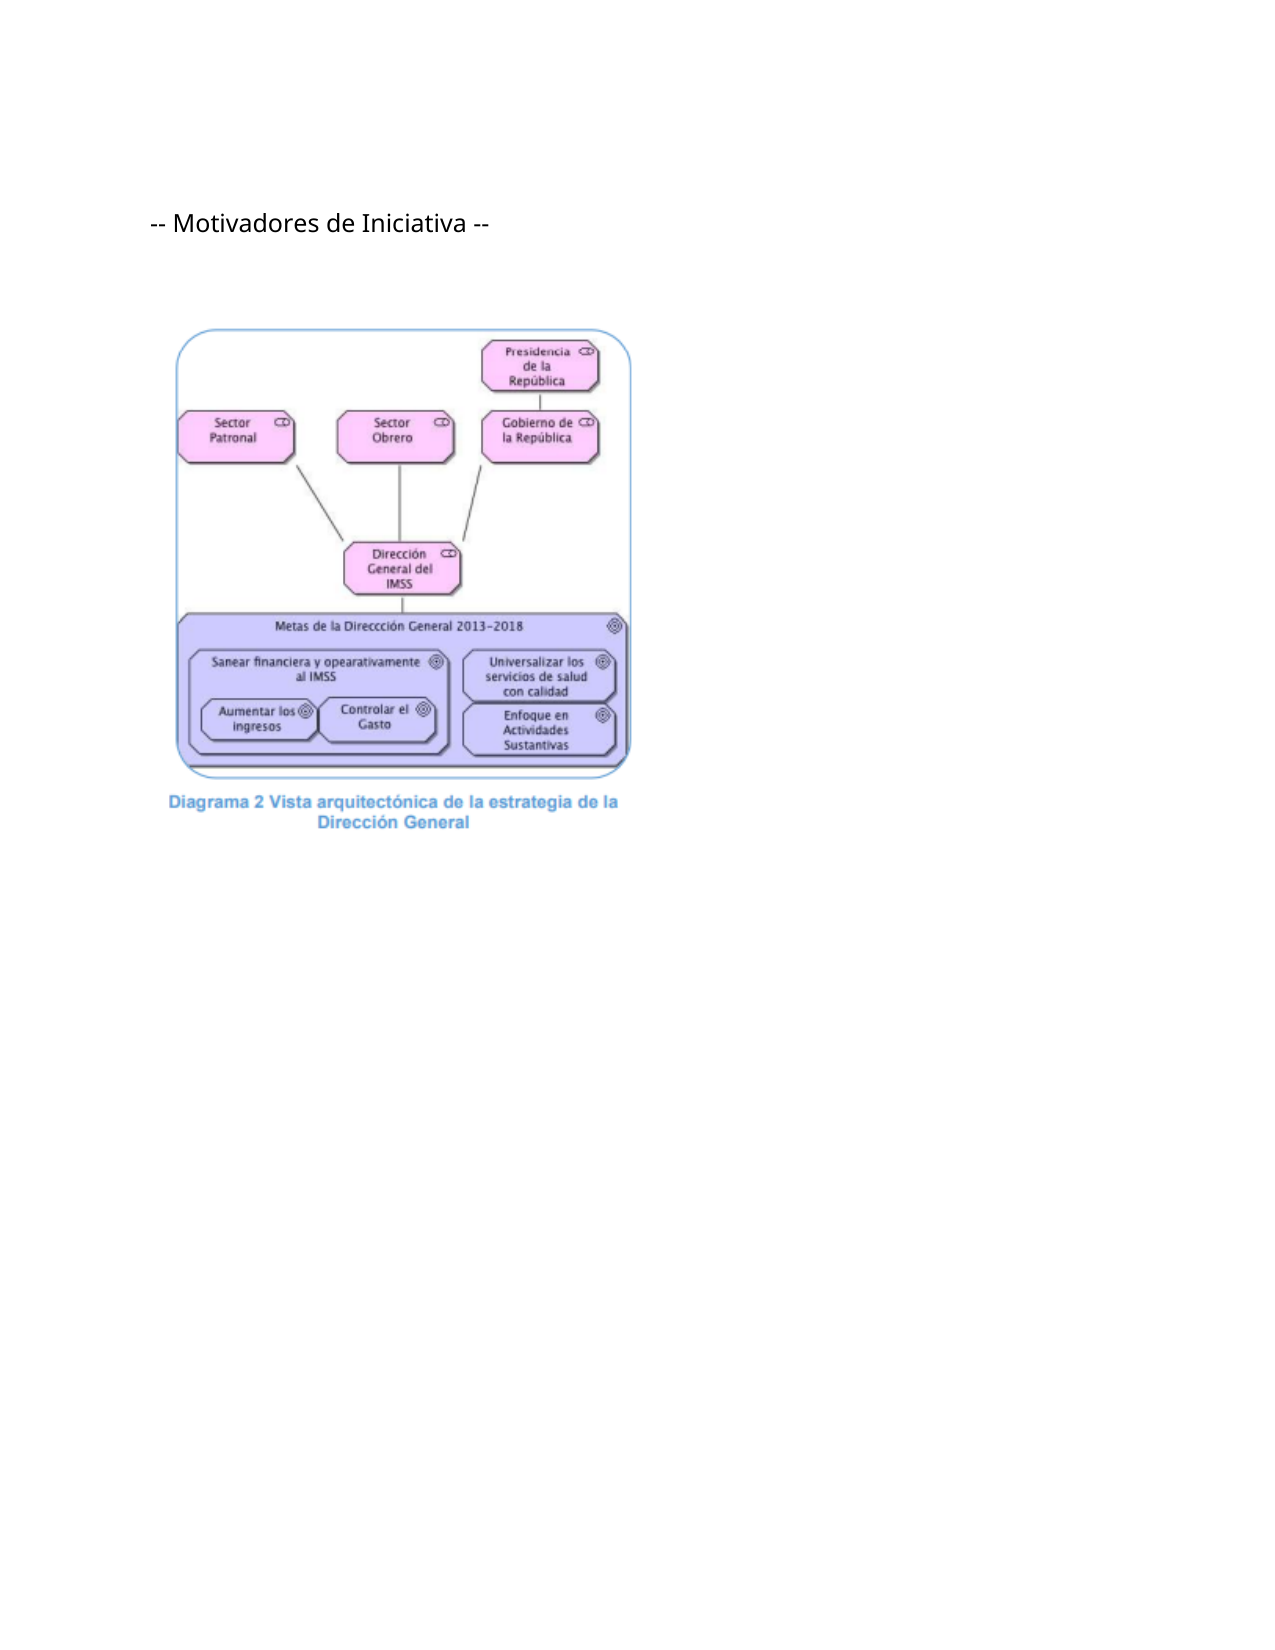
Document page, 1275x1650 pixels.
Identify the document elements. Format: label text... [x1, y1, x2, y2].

text -- Motivadores de Iniciativa -- [150, 206, 1125, 240]
